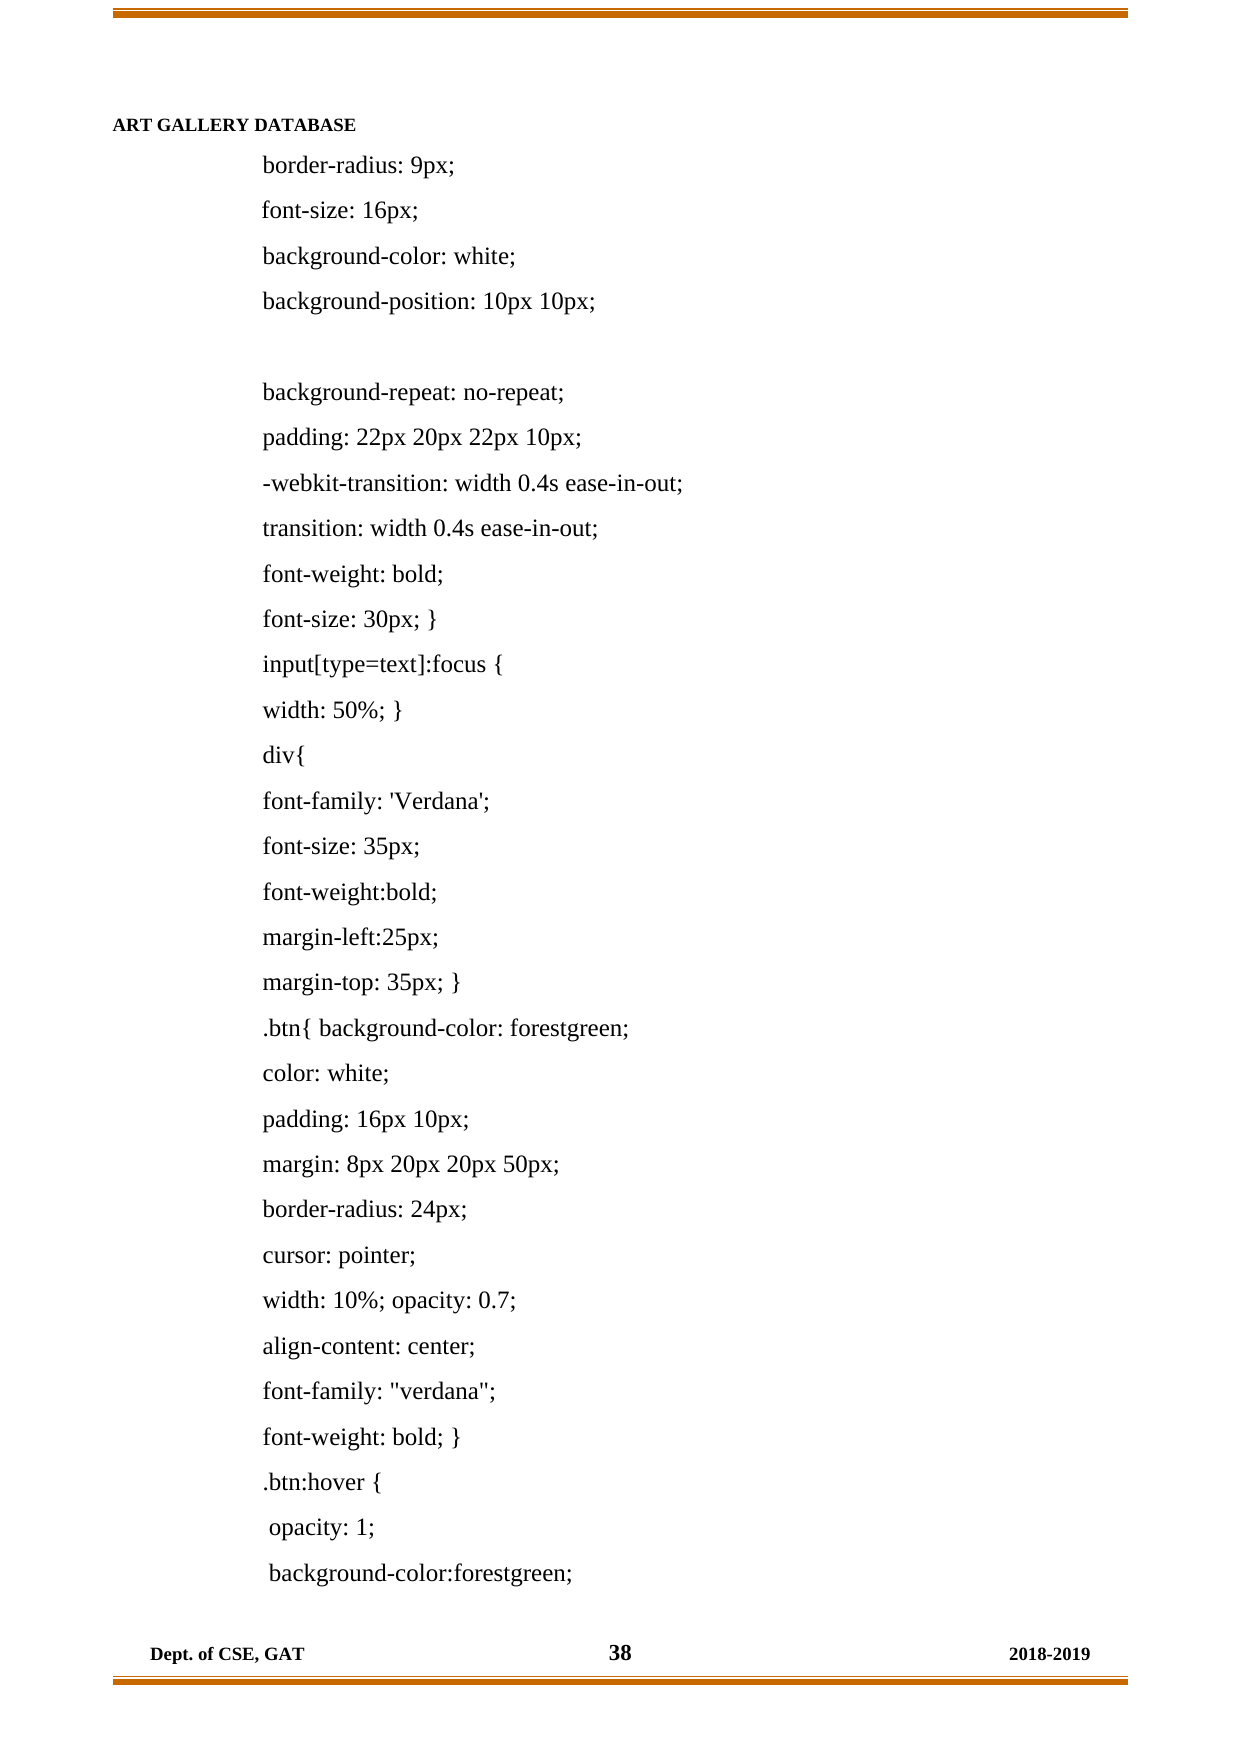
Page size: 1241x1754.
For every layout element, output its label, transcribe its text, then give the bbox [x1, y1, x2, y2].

text background-color:forestgreen; [262, 1558, 1092, 1587]
text background-repeat: no-repeat; [262, 377, 1092, 406]
text cursor: pointer; [262, 1240, 1092, 1269]
text -webkit-transition: width 0.4s ease-in-out; [262, 468, 1092, 497]
text width: 10%; opacity: 0.7; [262, 1285, 1092, 1314]
text font-weight: bold; } [262, 1422, 1092, 1450]
text opacity: 1; [262, 1512, 1092, 1541]
text .btn{ background-color: forestgreen; [262, 1013, 1092, 1042]
text background-position: 10px 10px; [262, 286, 1092, 315]
text border-radius: 24px; [262, 1194, 1092, 1223]
text margin: 8px 20px 20px 50px; [262, 1149, 1092, 1178]
text transition: width 0.4s ease-in-out; [262, 513, 1092, 542]
text border-radius: 9px; [262, 150, 1092, 179]
text div{ [262, 740, 1092, 769]
text font-size: 35px; [262, 831, 1092, 860]
text font-family: 'Verdana'; [262, 786, 1092, 814]
text font-weight:bold; [262, 877, 1092, 905]
text font-size: 30px; } [262, 604, 1092, 633]
text padding: 22px 20px 22px 10px; [262, 422, 1092, 451]
text background-color: white; [262, 241, 1092, 269]
text align-content: center; [262, 1331, 1092, 1359]
text font-size: 16px; [112, 195, 1092, 224]
text width: 50%; } [262, 695, 1092, 724]
text .btn:hover { [262, 1467, 1092, 1496]
text padding: 16px 10px; [262, 1104, 1092, 1132]
text margin-top: 35px; } [262, 967, 1092, 996]
text font-family: "verdana"; [262, 1376, 1092, 1405]
text color: white; [262, 1058, 1092, 1087]
text input[type=text]:focus { [262, 649, 1092, 678]
text font-weight: bold; [262, 559, 1092, 587]
text margin-left:25px; [262, 922, 1092, 951]
